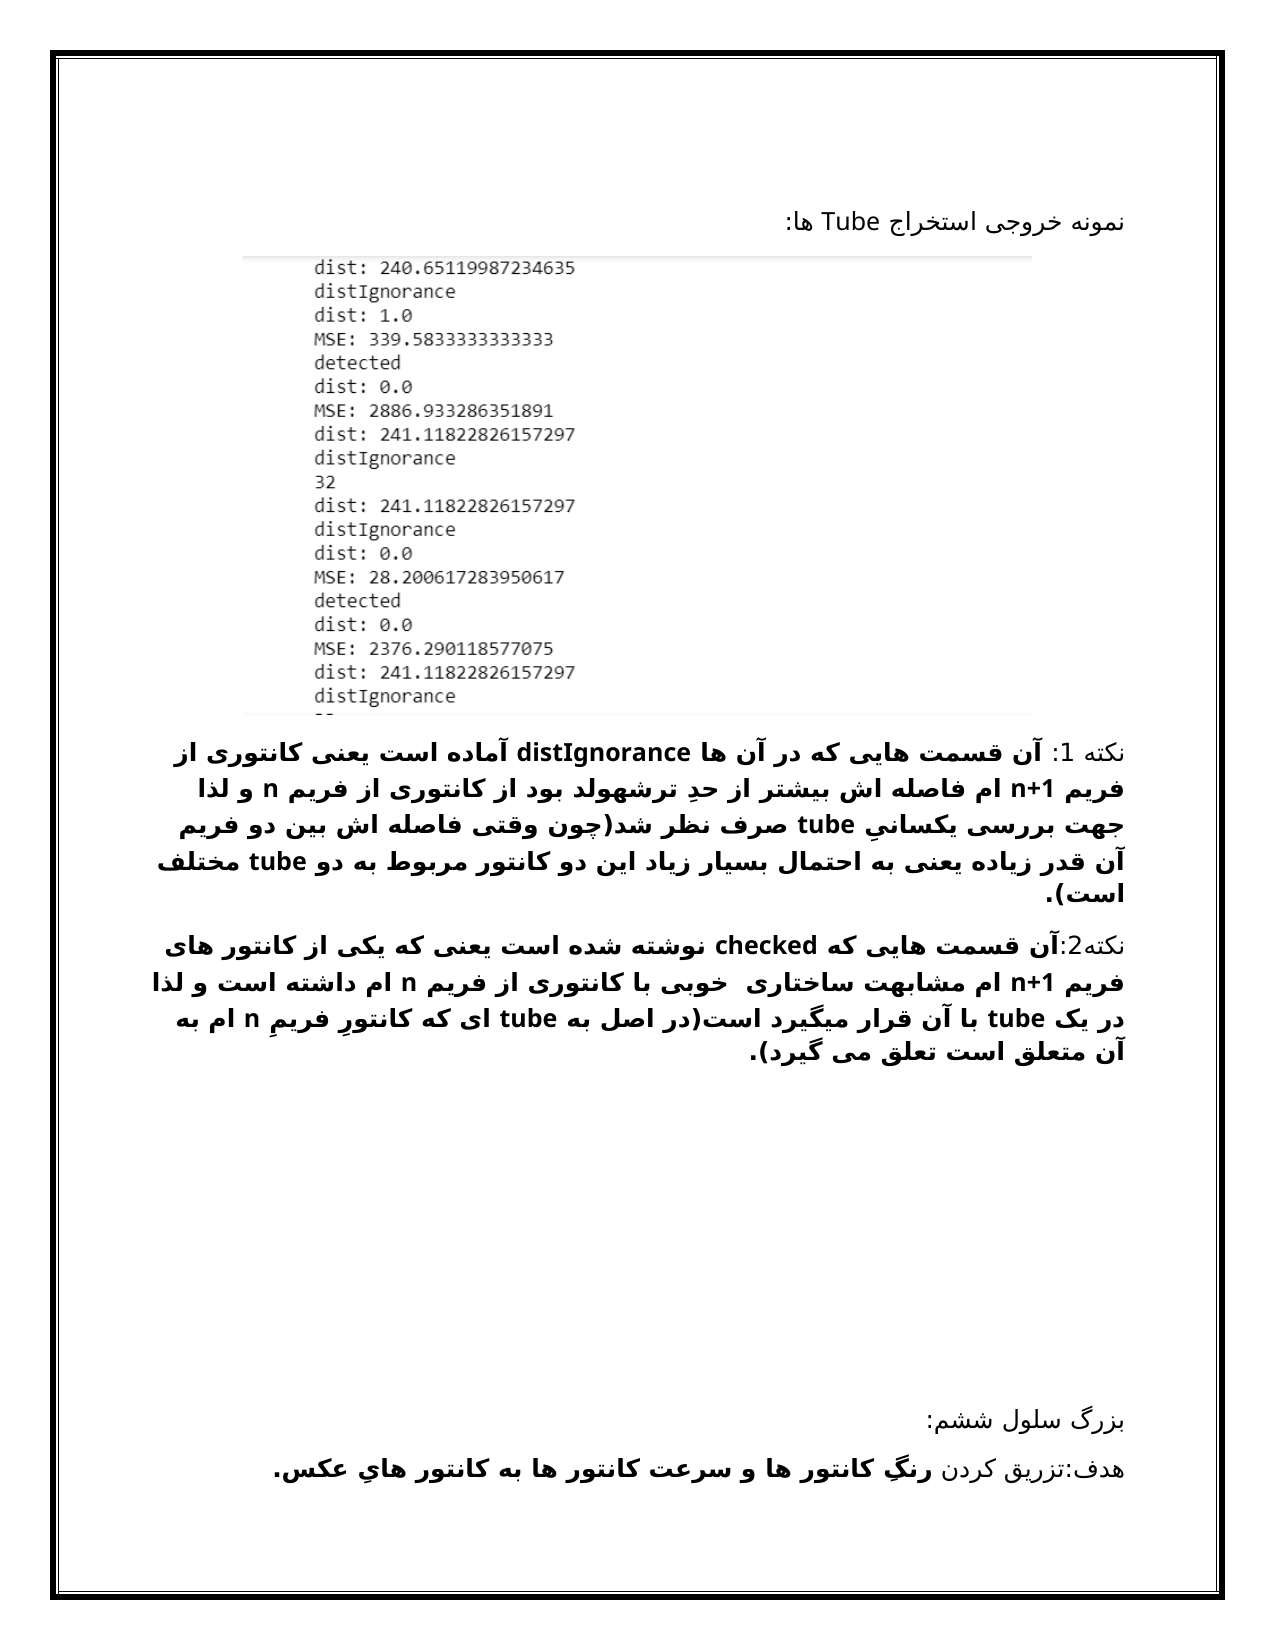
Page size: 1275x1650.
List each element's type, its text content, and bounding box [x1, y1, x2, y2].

picture [242, 256, 1032, 715]
text نکته2:آن قسمت هایی که checked نوشته شده است یعنی که یکی از کانتور های فریم n+1 ام مشابهت ساختاری خوبی با کانتوری از فریم n ام داشته است و لذا در یک tube با آن قرار میگیرد است(در اصل به tube ای که کانتورِ فریمِ n ام به آن متعلق است تعلق می گیرد). [150, 928, 1125, 1066]
text هدف:تزریق کردن رنگِ کانتور ها و سرعت کانتور ها به کانتور هایِ عکس. [150, 1454, 1125, 1483]
text نکته 1: آن قسمت هایی که در آن ها distIgnorance آماده است یعنی کانتوری از فریم n+1 ام فاصله اش بیشتر از حدِ ترشهولد بود از کانتوری از فریم n و لذا جهت بررسی یکسانیِ tube صرف نظر شد(چون وقتی فاصله اش بین دو فریم آن قدر زیاده یعنی به احتمال بسیار زیاد این دو کانتور مربوط به دو tube مختلف است). [150, 734, 1125, 909]
text بزرگ سلول ششم: [150, 1406, 1125, 1435]
text نمونه خروجی استخراج Tube ها: [150, 203, 1125, 237]
